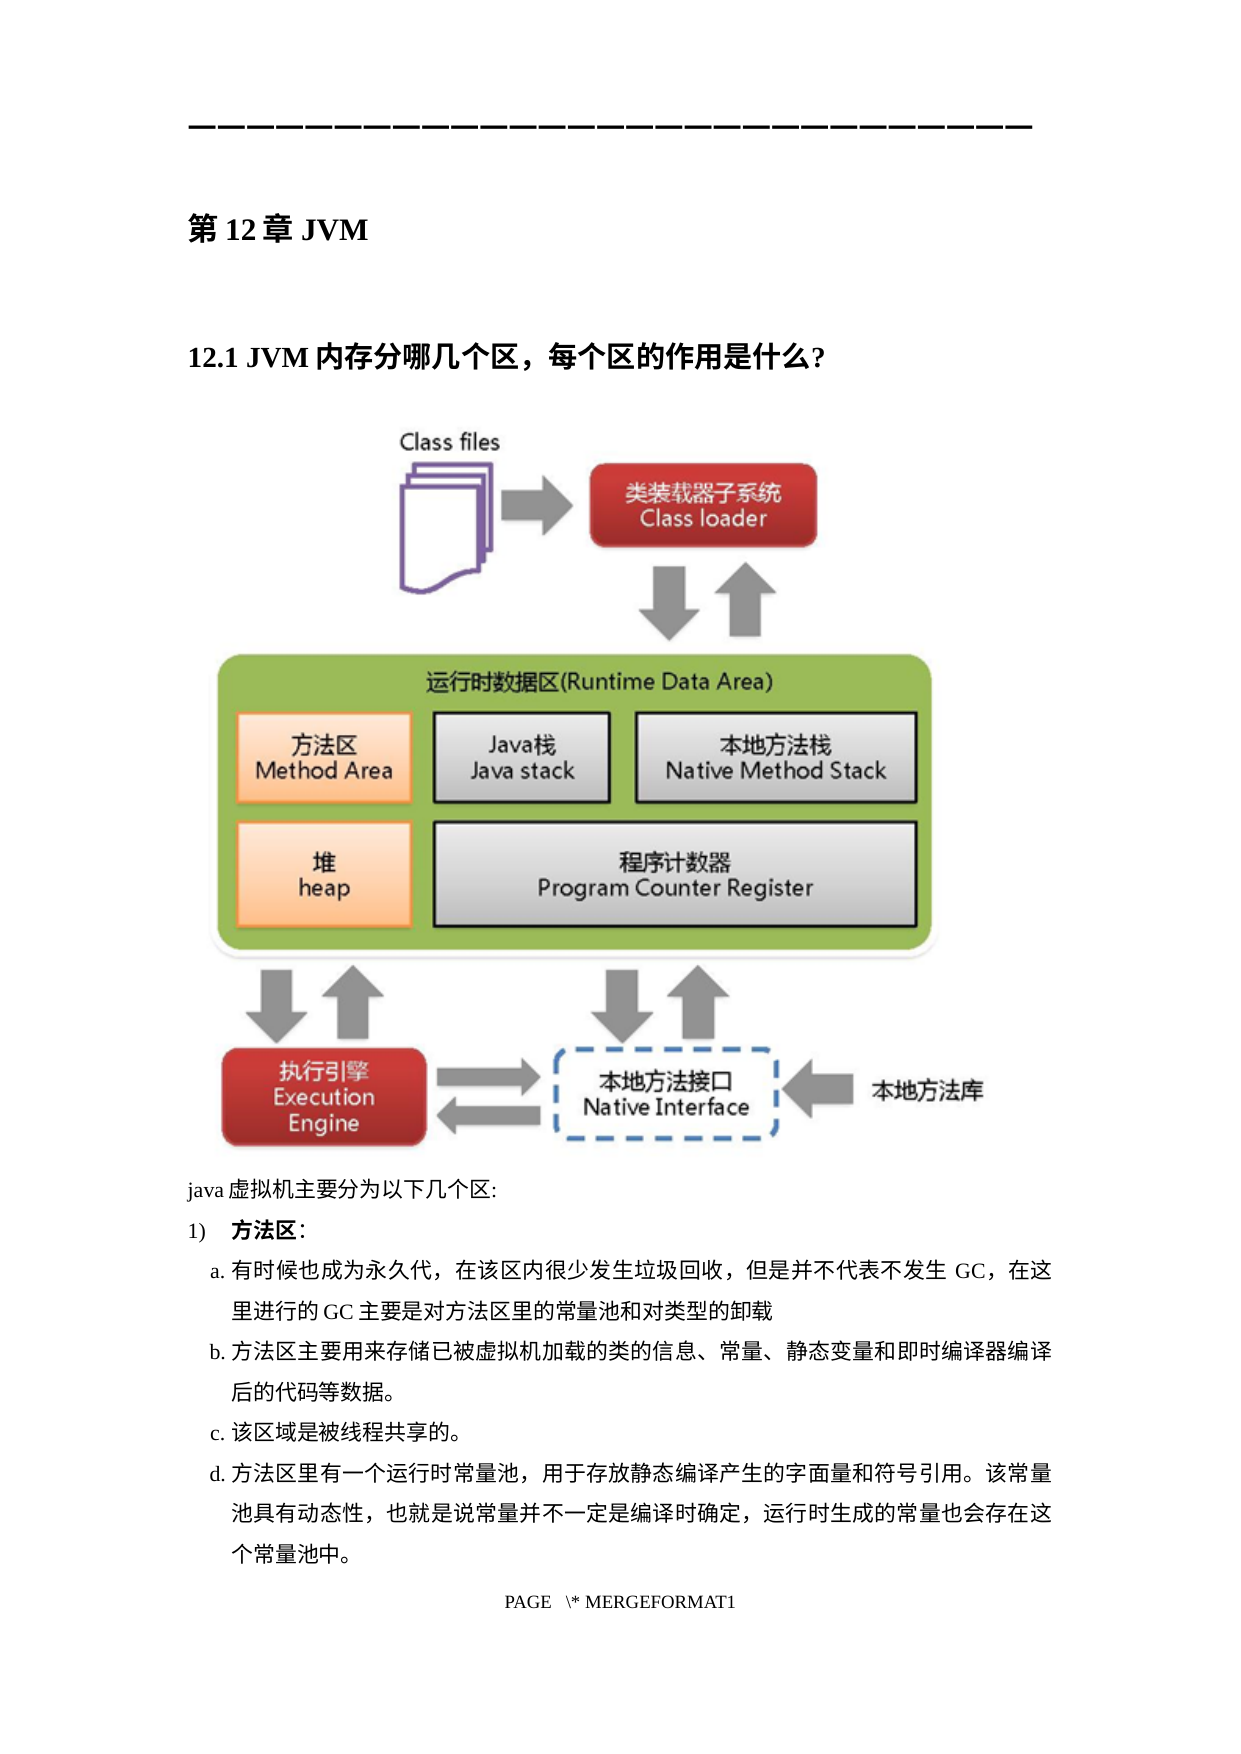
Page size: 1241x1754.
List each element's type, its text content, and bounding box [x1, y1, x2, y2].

list 该区域是被线程共享的。 [217, 1415, 1053, 1447]
list 方法区主要用来存储已被虚拟机加载的类的信息、常量、静态变量和即时编译器编译后的代码等数据。 [217, 1334, 1053, 1407]
list 有时候也成为永久代，在该区内很少发生垃圾回收，但是并不代表不发生GC，在这里进行的GC主要是对方法区里的常量池和对类型的卸载 [217, 1253, 1053, 1326]
subtitle 12.1 JVM内存分哪几个区，每个区的作用是什么? [187, 323, 1053, 388]
text java虚拟机主要分为以下几个区: [187, 1172, 1053, 1204]
picture [187, 418, 1007, 1158]
list 方法区： [187, 1212, 1053, 1245]
list 方法区里有一个运行时常量池，用于存放静态编译产生的字面量和符号引用。该常量池具有动态性，也就是说常量并不一定是编译时确定，运行时生成的常量也会存在这个常量池中。 [217, 1455, 1053, 1569]
subtitle 第12章 JVM [187, 194, 1053, 259]
